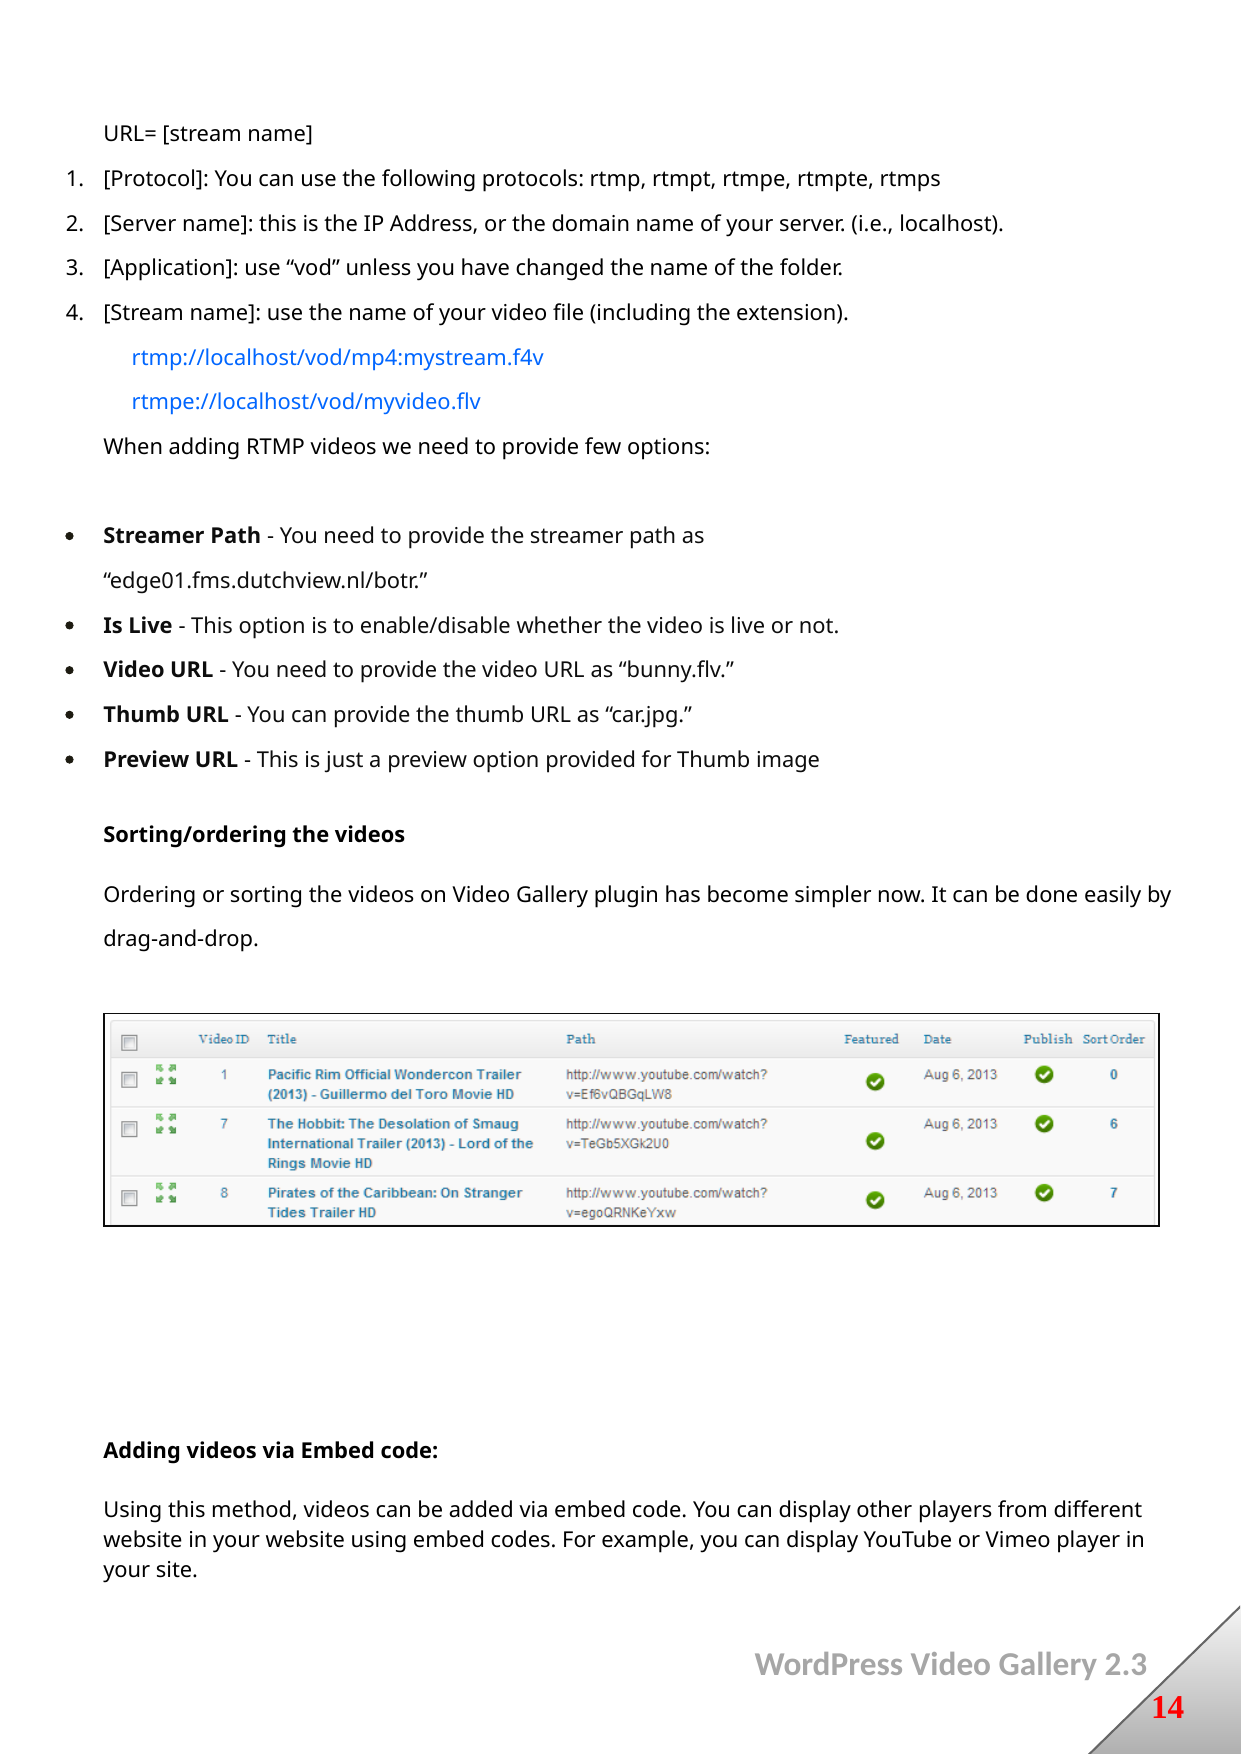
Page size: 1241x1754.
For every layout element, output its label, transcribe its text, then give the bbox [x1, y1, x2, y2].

picture [105, 1014, 1158, 1225]
list [Application]: use “vod” unless you have changed the name of the folder. [66, 252, 1181, 282]
list [Server name]: this is the IP Address, or the domain name of your server. (i.e., localhost). [66, 207, 1181, 237]
text Using this method, videos can be added via embed code. You can display other players from different website in your website using embed codes. For example, you can display YouTube or Vimeo player in your site. [103, 1494, 1181, 1584]
text When adding RTMP videos we need to provide few options: [103, 431, 1181, 461]
text rtmp://localhost/vod/mp4:mystream.f4v [103, 342, 1181, 371]
list [Protocol]: You can use the following protocols: rtmp, rtmpt, rtmpe, rtmpte, rtmps [66, 163, 1181, 193]
text Ordering or sorting the videos on Video Gallery plugin has become simpler now. It can be done easily by drag-and-drop. [103, 878, 1181, 953]
text Adding videos via Embed code: [103, 1435, 1181, 1464]
table_header Streamer Path - You need to provide the streamer path as “edge01.fms.dutchview.nl/botr.” Is Live - This option is to enable/disable whether the video is live or not. Video URL - You need to provide the video URL as “bunny.flv.” Thumb URL - You can provide the thumb URL as “car.jpg.” Preview URL - This is just a preview option provided for Thumb image [64, 520, 1147, 819]
text Sorting/ordering the videos [103, 819, 1181, 849]
list [Stream name]: use the name of your video file (including the extension). [66, 297, 1181, 327]
text URL= [stream name] [103, 118, 1181, 148]
text rtmpe://localhost/vod/myvideo.flv [103, 386, 1181, 416]
